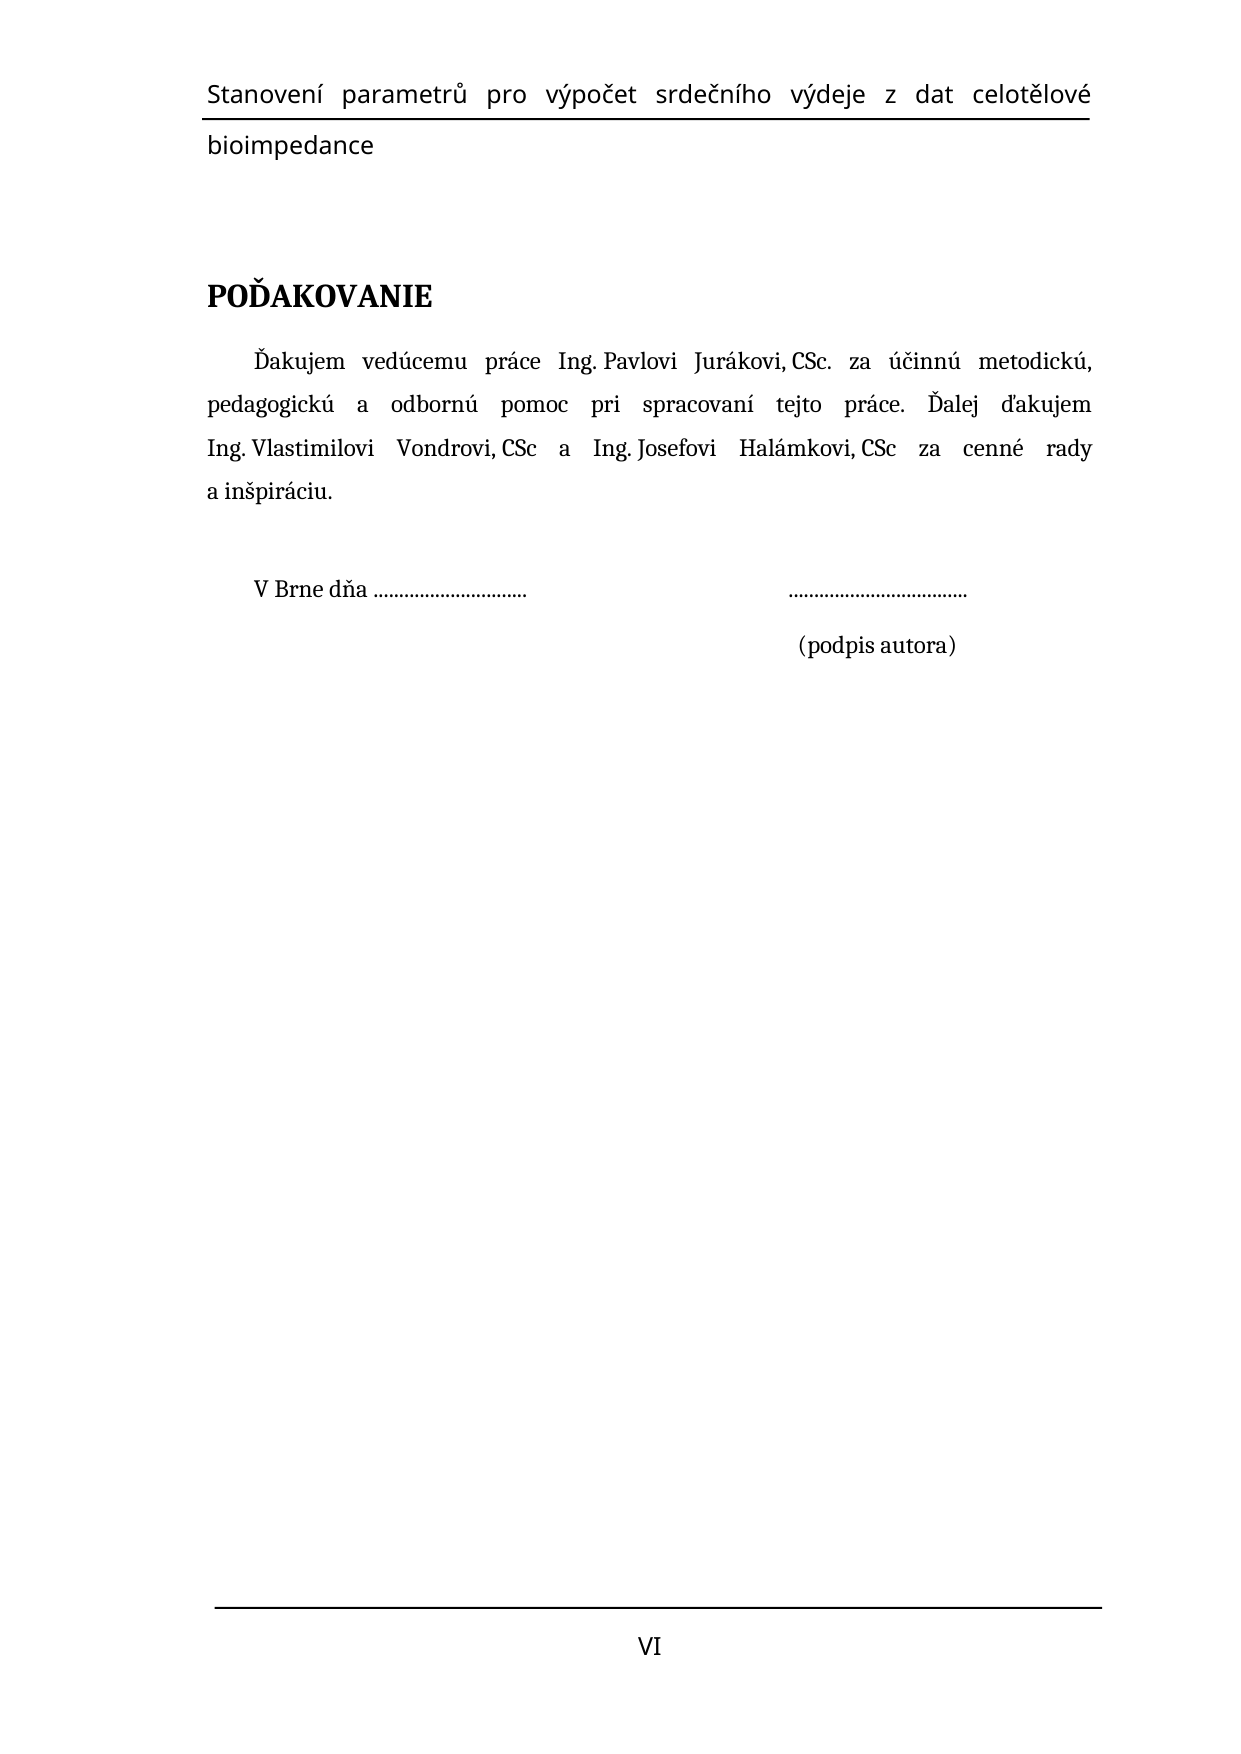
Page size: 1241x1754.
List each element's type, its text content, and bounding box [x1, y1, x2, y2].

text Ďakujem vedúcemu práce Ing. Pavlovi Jurákovi, CSc. za účinnú metodickú, pedagogickú a odbornú pomoc pri spracovaní tejto práce. Ďalej ďakujem Ing. Vlastimilovi Vondrovi, CSc a Ing. Josefovi Halámkovi, CSc za cenné rady a inšpiráciu. [207, 347, 1092, 505]
text (podpis autora) [207, 631, 1092, 660]
text V Brne dňa .............................. ................................... [207, 575, 1092, 604]
text PoĎAkovAnIE [207, 277, 1092, 316]
